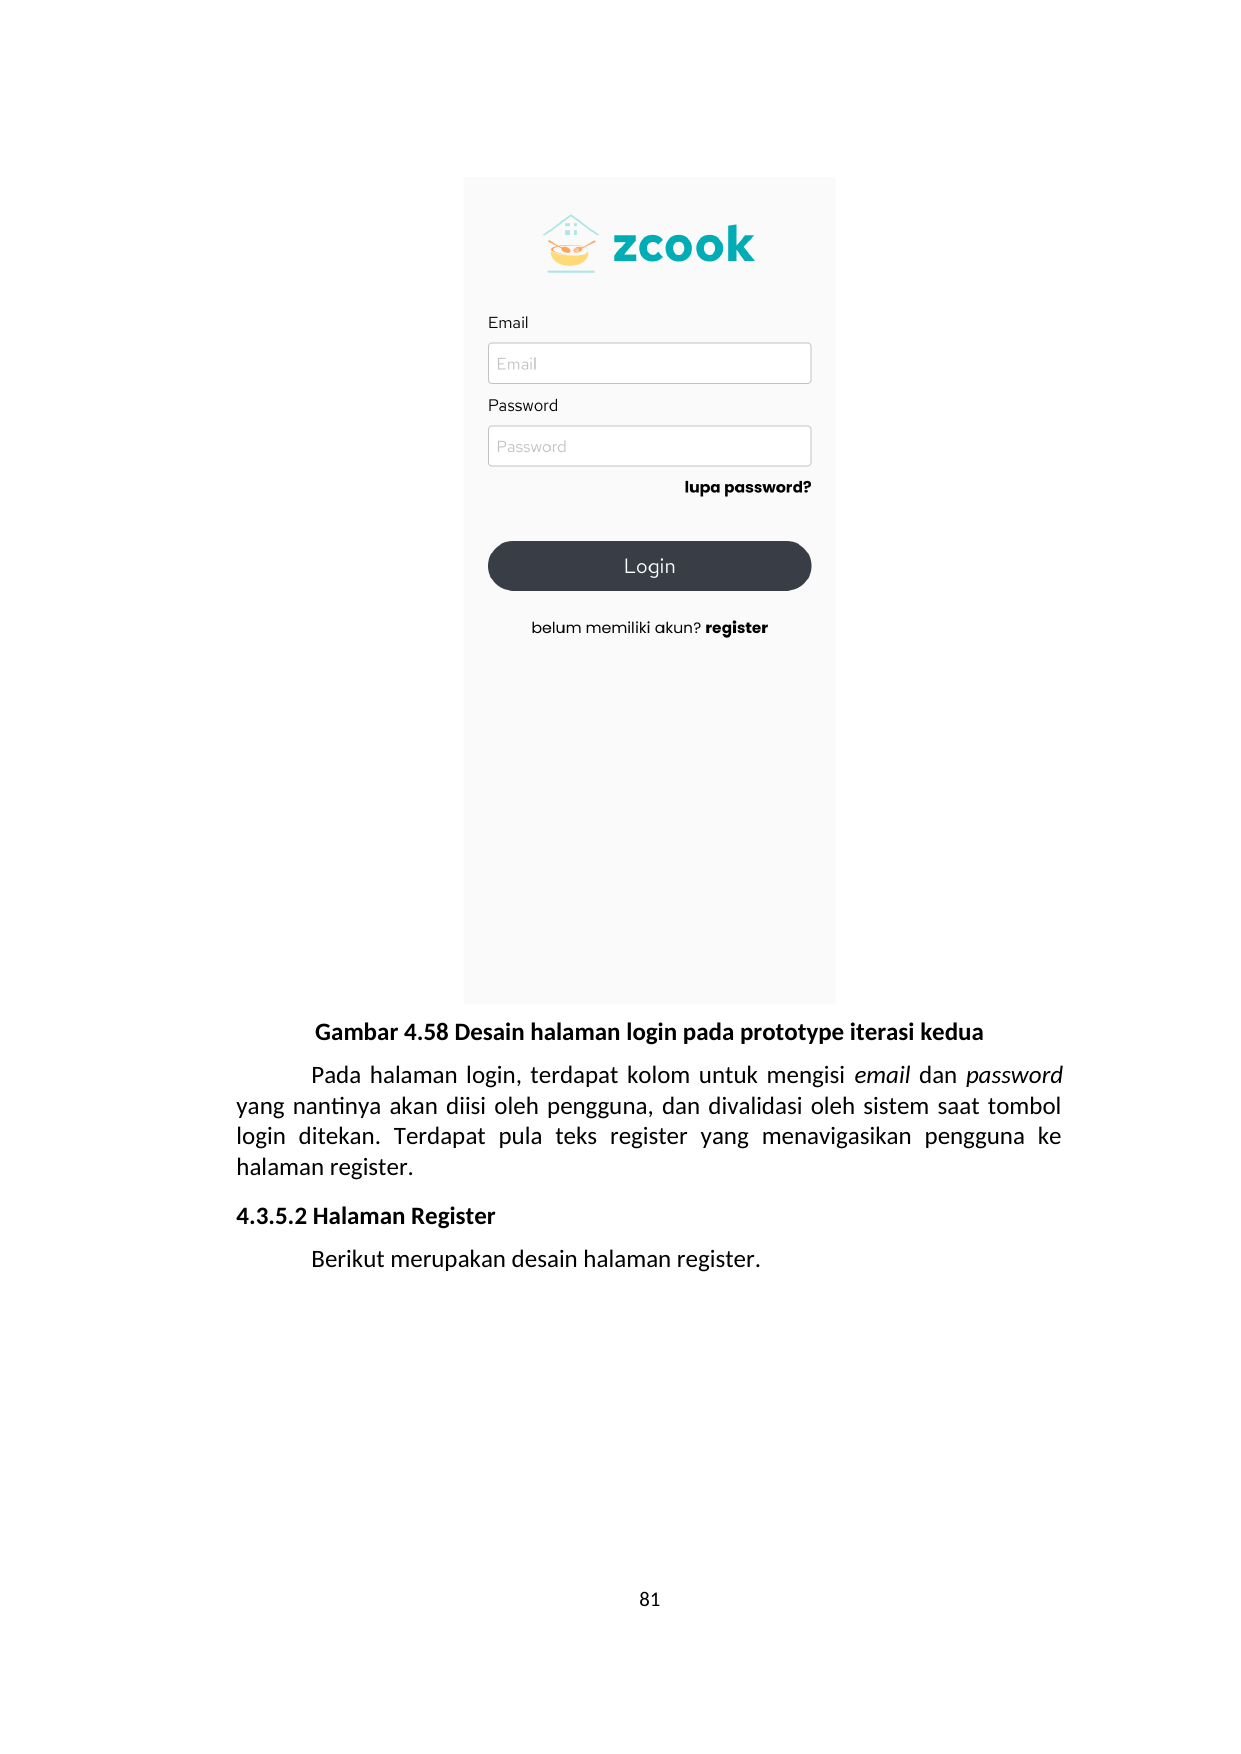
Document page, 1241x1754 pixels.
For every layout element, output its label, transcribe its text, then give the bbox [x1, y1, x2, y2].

text Pada halaman login, terdapat kolom untuk mengisi email dan password yang nantinya akan diisi oleh pengguna, dan divalidasi oleh sistem saat tombol login ditekan. Terdapat pula teks register yang menavigasikan pengguna ke halaman register. [236, 1059, 1063, 1182]
picture [463, 177, 836, 1004]
text Berikut merupakan desain halaman register. [236, 1243, 1063, 1274]
subtitle Halaman Register [236, 1200, 1063, 1231]
